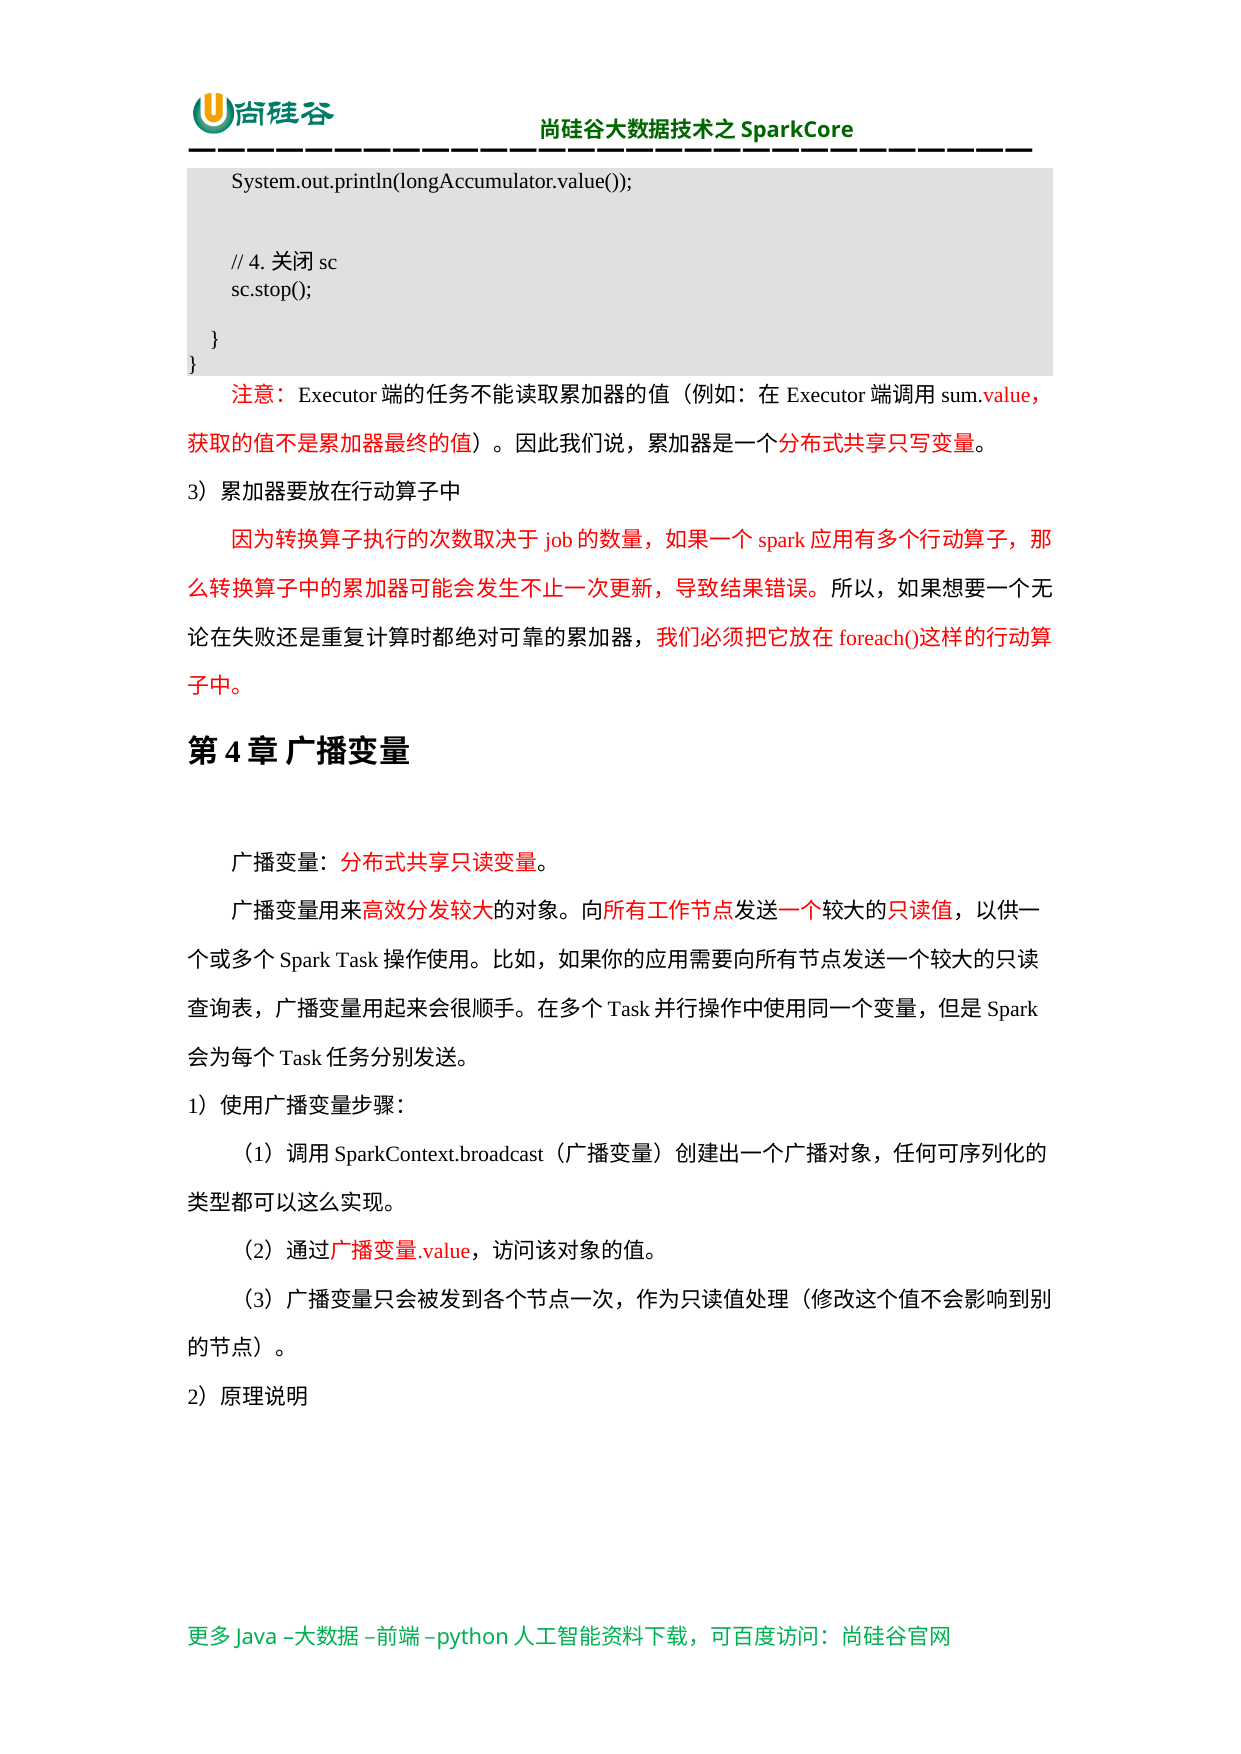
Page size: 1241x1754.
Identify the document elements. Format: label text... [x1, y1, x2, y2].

text 1）使用广播变量步骤： [187, 1087, 1053, 1120]
text 2）原理说明 [187, 1378, 1053, 1411]
text （1）调用SparkContext.broadcast（广播变量）创建出一个广播对象，任何可序列化的类型都可以这么实现。 [187, 1136, 1053, 1217]
text 广播变量用来高效分发较大的对象。向所有工作节点发送一个较大的只读值，以供一个或多个Spark Task操作使用。比如，如果你的应用需要向所有节点发送一个较大的只读查询表，广播变量用起来会很顺手。在多个Task并行操作中使用同一个变量，但是Spark会为每个Task任务分别发送。 [187, 893, 1053, 1072]
text （2）通过广播变量.value，访问该对象的值。 [187, 1233, 1053, 1265]
text （3）广播变量只会被发到各个节点一次，作为只读值处理（修改这个值不会影响到别的节点）。 [187, 1281, 1053, 1362]
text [187, 168, 1053, 193]
text 注意：Executor端的任务不能读取累加器的值（例如：在Executor端调用sum.value，获取的值不是累加器最终的值）。因此我们说，累加器是一个分布式共享只写变量。 [187, 376, 1053, 458]
text // 4. 关闭sc [187, 244, 1053, 276]
text sc.stop(); [187, 276, 1053, 301]
text 广播变量：分布式共享只读变量。 [187, 844, 1053, 877]
subtitle 第4章 广播变量 [187, 716, 1053, 781]
text 因为转换算子执行的次数取决于job的数量，如果一个spark应用有多个行动算子，那么转换算子中的累加器可能会发生不止一次更新，导致结果错误。所以，如果想要一个无论在失败还是重复计算时都绝对可靠的累加器，我们必须把它放在foreach()这样的行动算子中。 [187, 522, 1053, 701]
text } [187, 351, 1053, 376]
text 3）累加器要放在行动算子中 [187, 473, 1053, 506]
text } [187, 326, 1053, 351]
